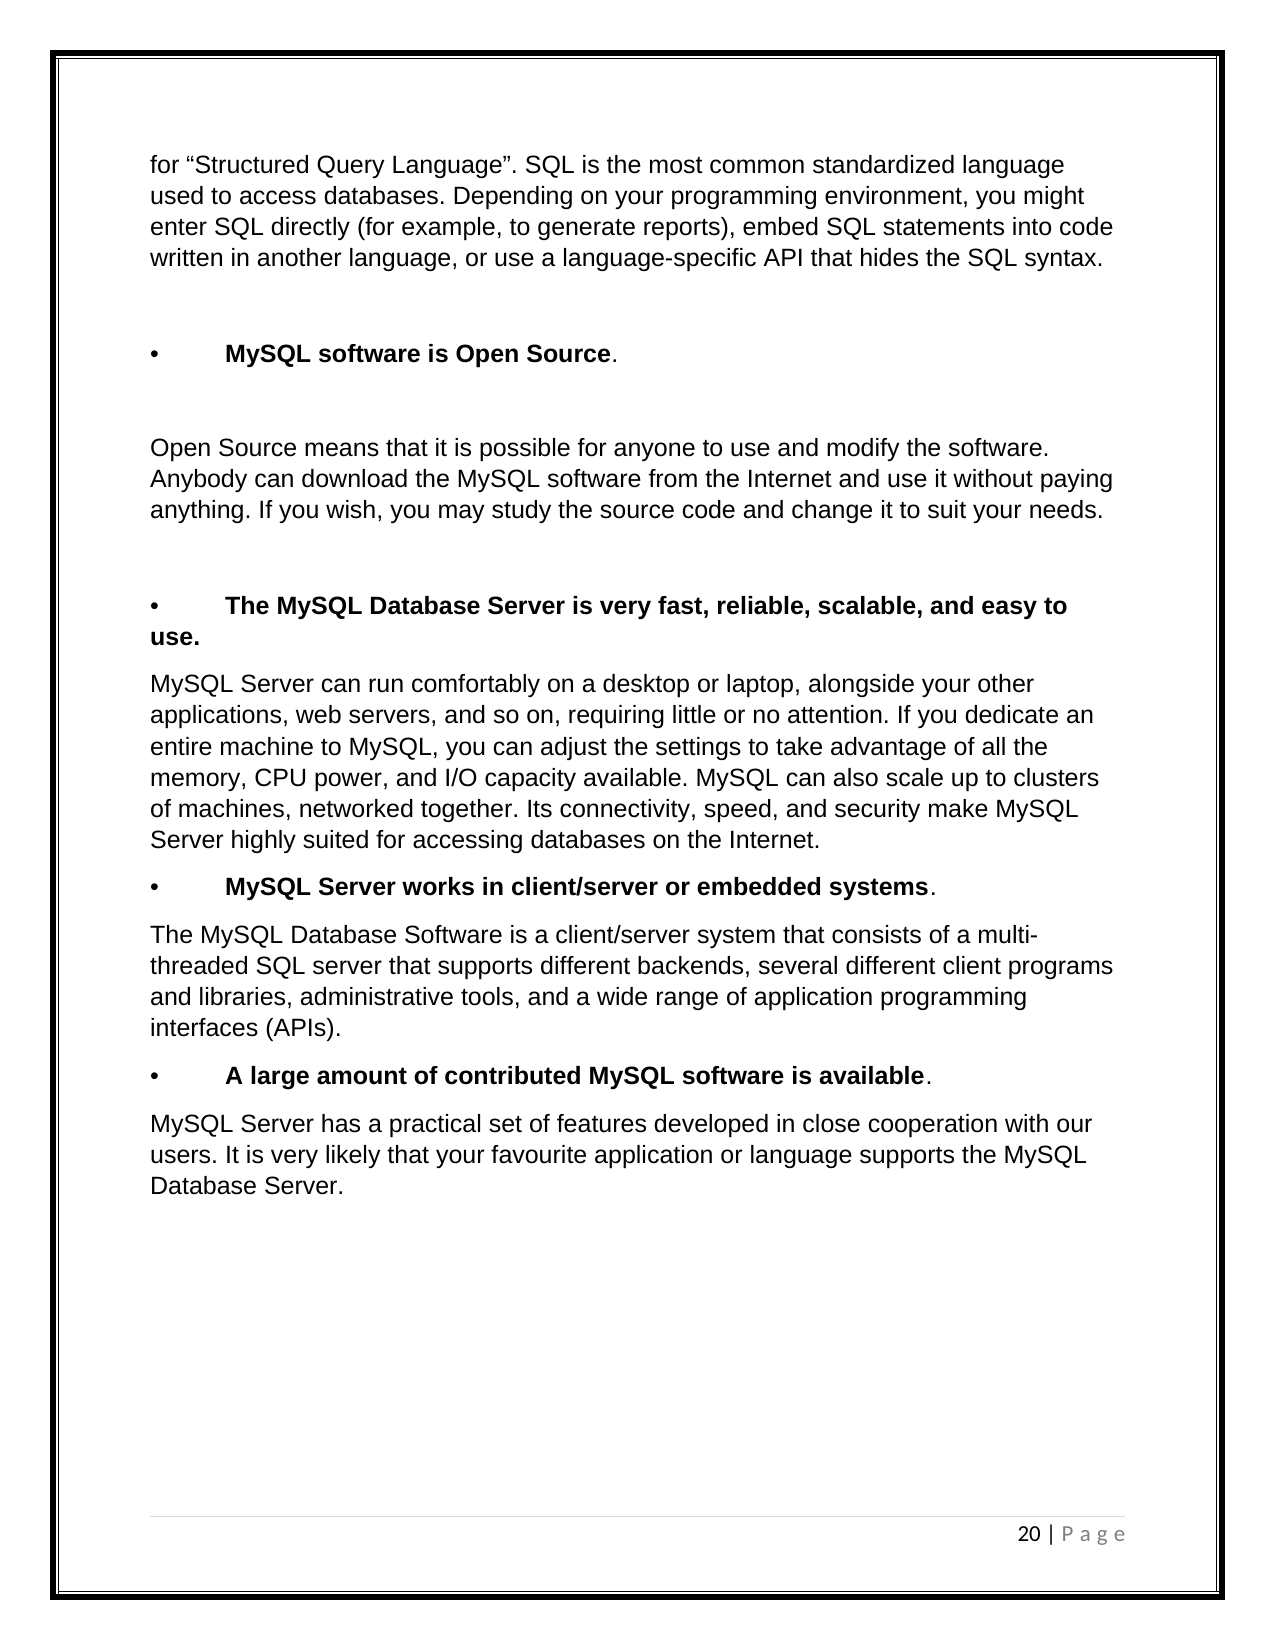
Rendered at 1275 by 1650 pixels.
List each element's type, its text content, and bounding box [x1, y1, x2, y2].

text MySQL Server can run comfortably on a desktop or laptop, alongside your other applications, web servers, and so on, requiring little or no attention. If you dedicate an entire machine to MySQL, you can adjust the settings to take advantage of all the memory, CPU power, and I/O capacity available. MySQL can also scale up to clusters of machines, networked together. Its connectivity, speed, and security make MySQL Server highly suited for accessing databases on the Internet. [150, 669, 1125, 853]
text MySQL Server has a practical set of features developed in close cooperation with our users. It is very likely that your favourite application or language supports the MySQL Database Server. [150, 1108, 1125, 1199]
text • A large amount of contributed MySQL software is available. [150, 1061, 1125, 1089]
text • MySQL software is Open Source. [150, 338, 1125, 367]
text Open Source means that it is possible for anyone to use and modify the software. Anybody can download the MySQL software from the Internet and use it without paying anything. If you wish, you may study the source code and change it to suit your needs. [150, 433, 1125, 524]
text • The MySQL Database Server is very fast, reliable, scalable, and easy to use. [150, 591, 1125, 650]
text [150, 150, 1125, 272]
text The MySQL Database Software is a client/server system that consists of a multi- threaded SQL server that supports different backends, several different client programs and libraries, administrative tools, and a wide range of application programming interfaces (APIs). [150, 920, 1125, 1042]
text • MySQL Server works in client/server or embedded systems. [150, 872, 1125, 901]
